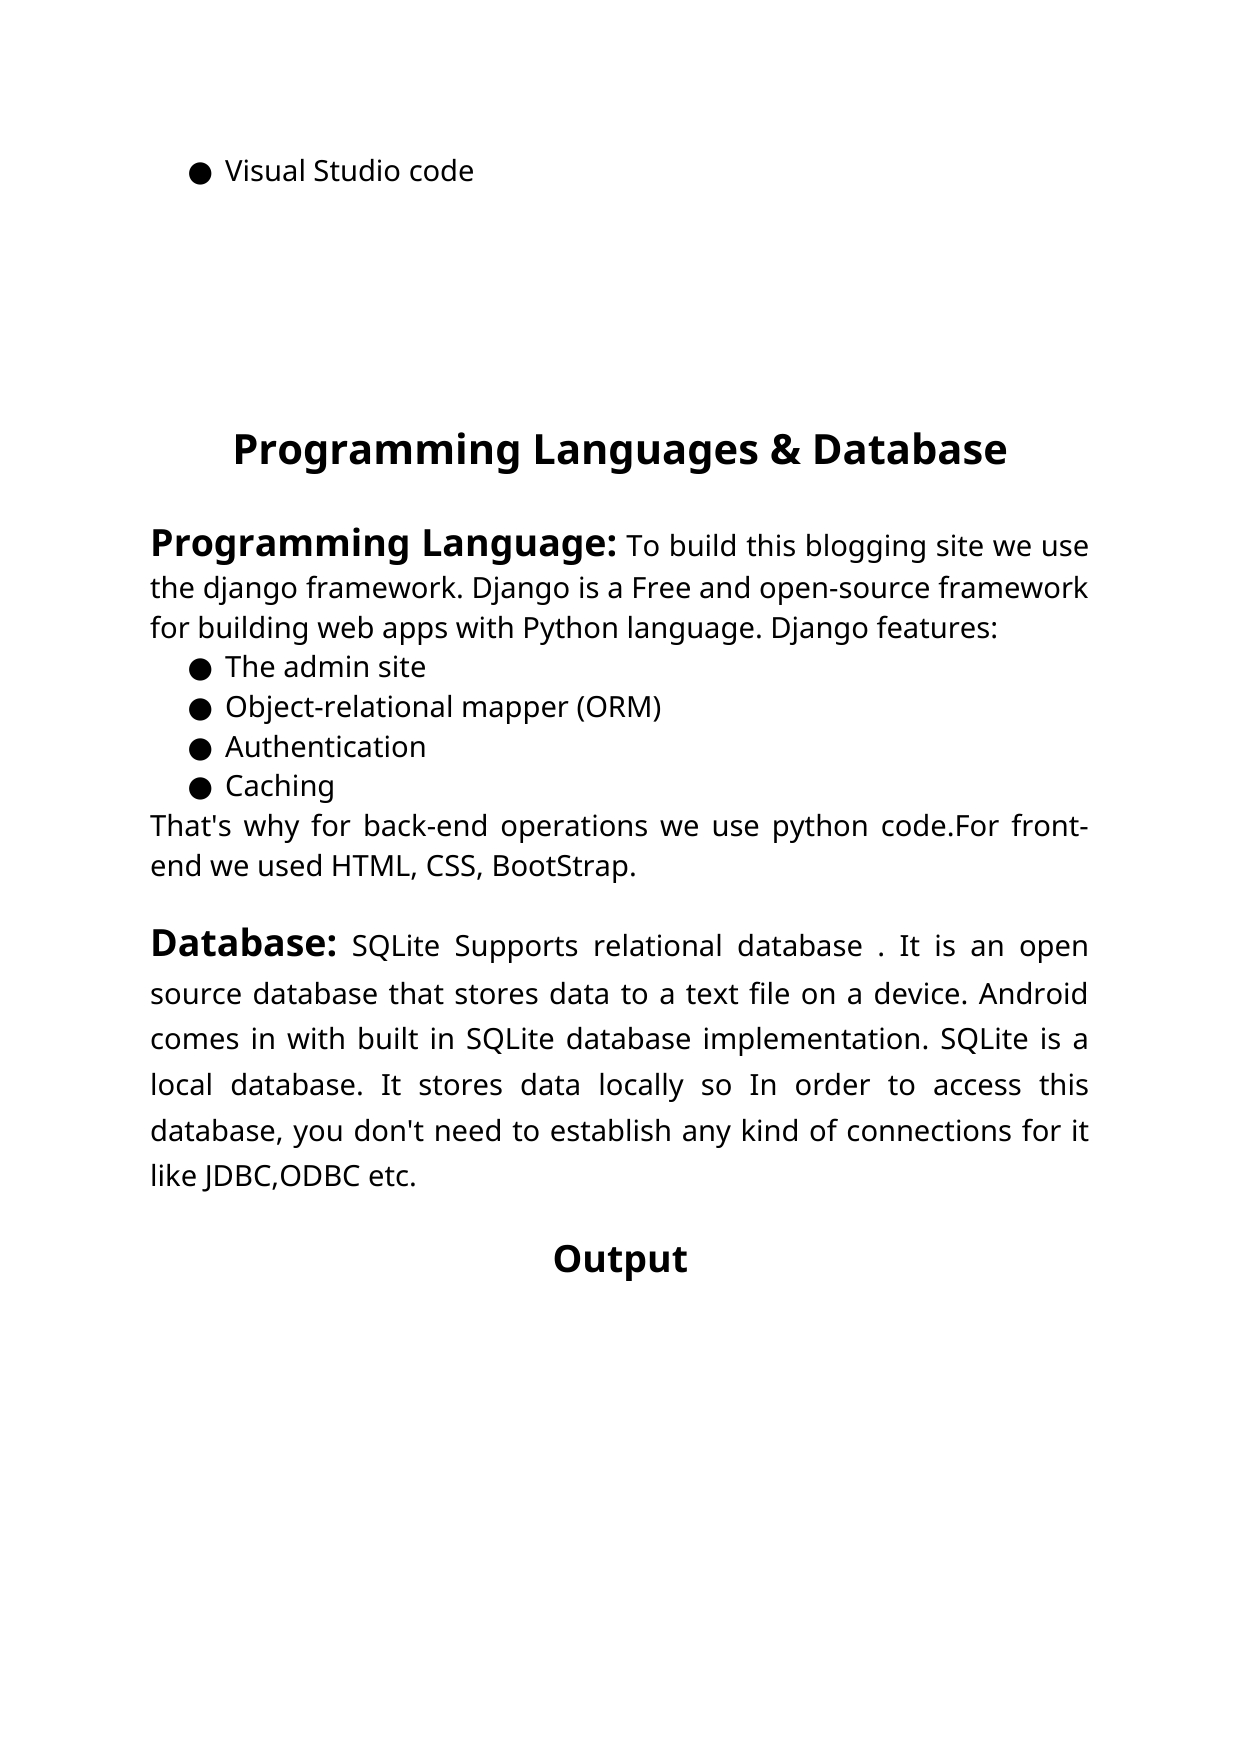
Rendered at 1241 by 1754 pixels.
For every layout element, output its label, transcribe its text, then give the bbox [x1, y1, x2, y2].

list Caching [187, 766, 1090, 805]
text Programming Language: To build this blogging site we use the django framework. Django is a Free and open-source framework for building web apps with Python language. Django features: [150, 516, 1090, 647]
text Output [150, 1232, 1090, 1283]
list Visual Studio code [187, 150, 1090, 190]
list Object-relational mapper (ORM) [187, 686, 1090, 726]
text Programming Languages & Database [150, 420, 1090, 477]
text That's why for back-end operations we use python code.For front-end we used HTML, CSS, BootStrap. [150, 805, 1090, 885]
list Authentication [187, 726, 1090, 766]
text Database: SQLite Supports relational database . It is an open source database that stores data to a text file on a device. Android comes in with built in SQLite database implementation. SQLite is a local database. It stores data locally so In order to access this database, you don't need to establish any kind of connections for it like JDBC,ODBC etc. [150, 916, 1090, 1195]
list The admin site [187, 647, 1090, 686]
